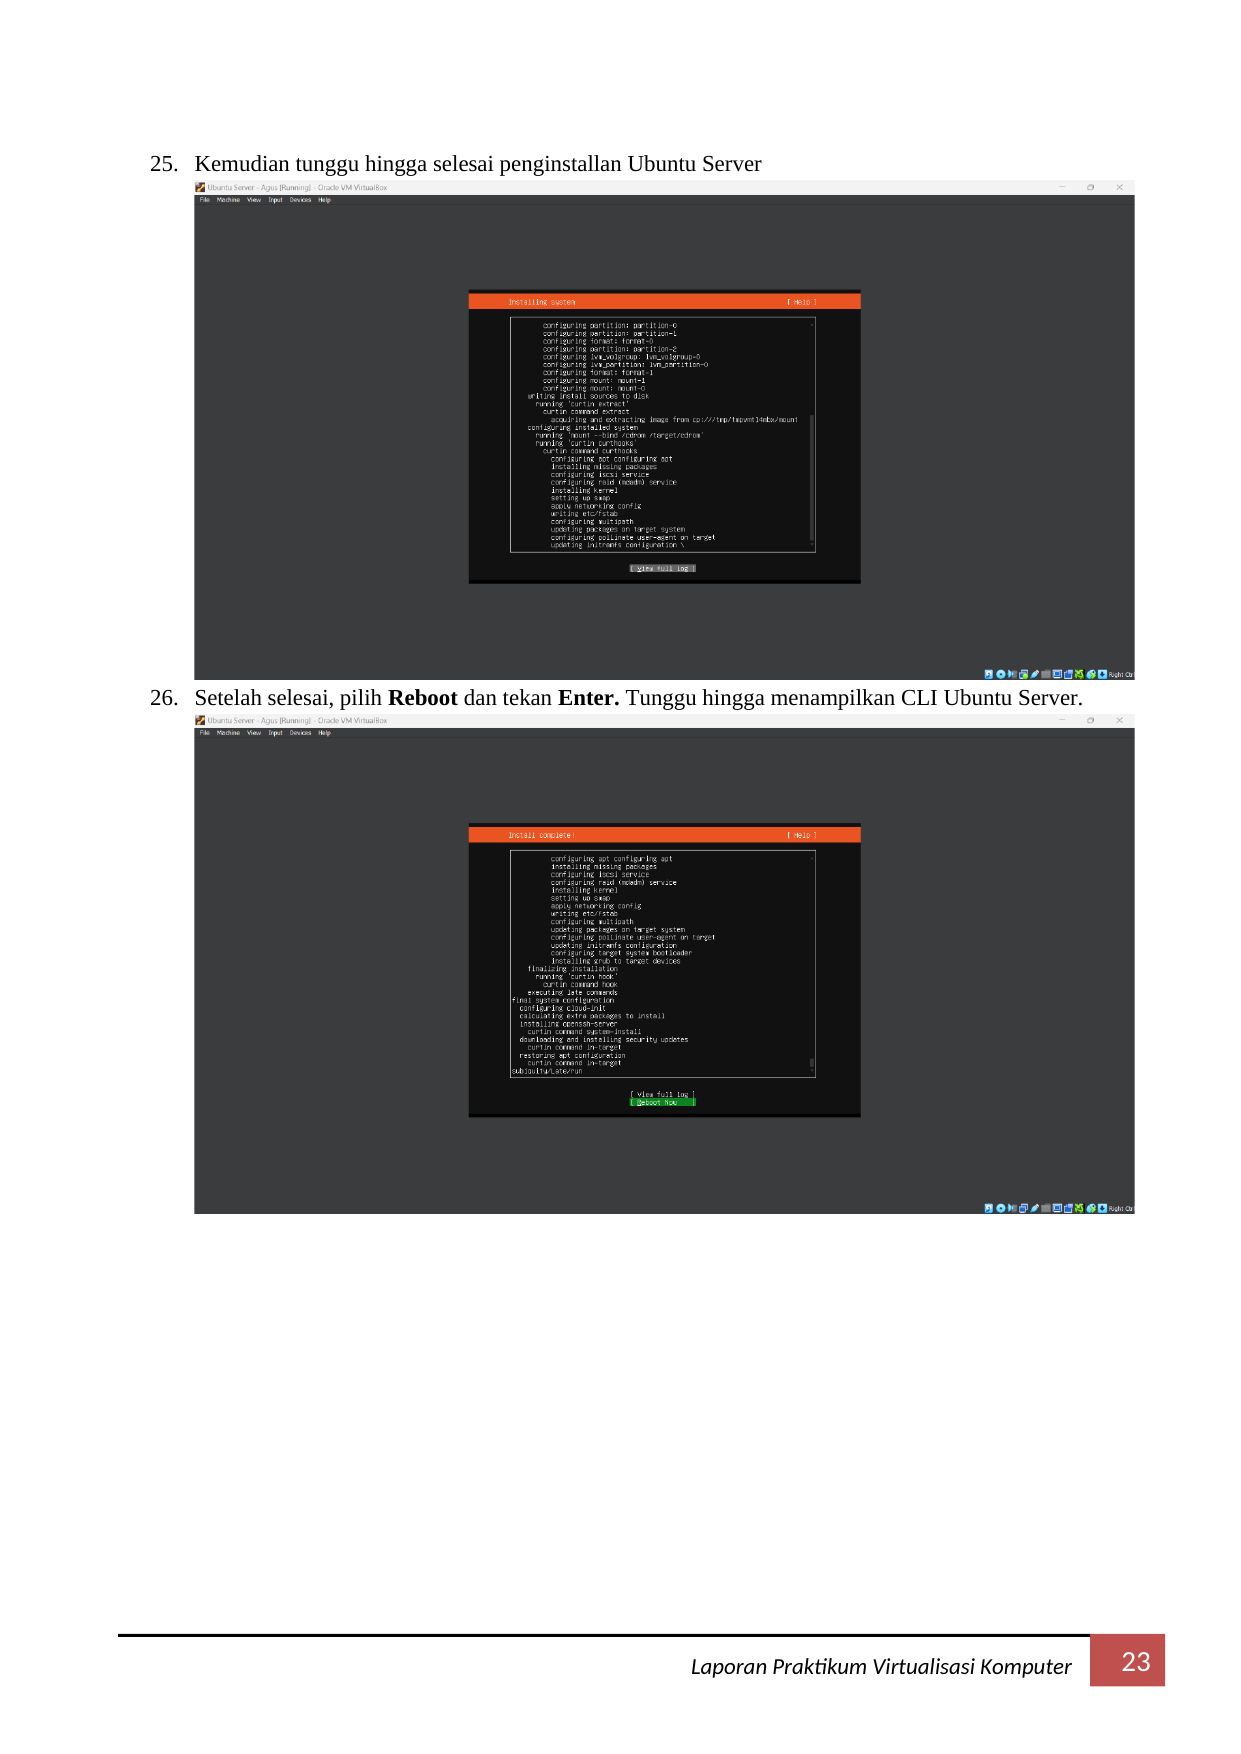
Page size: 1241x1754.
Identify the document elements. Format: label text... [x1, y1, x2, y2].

list Kemudian tunggu hingga selesai penginstallan Ubuntu Server [150, 150, 1090, 176]
picture [194, 714, 1135, 1214]
list Setelah selesai, pilih Reboot dan tekan Enter. Tunggu hingga menampilkan CLI Ubuntu Server. [150, 684, 1090, 710]
picture [194, 180, 1135, 680]
